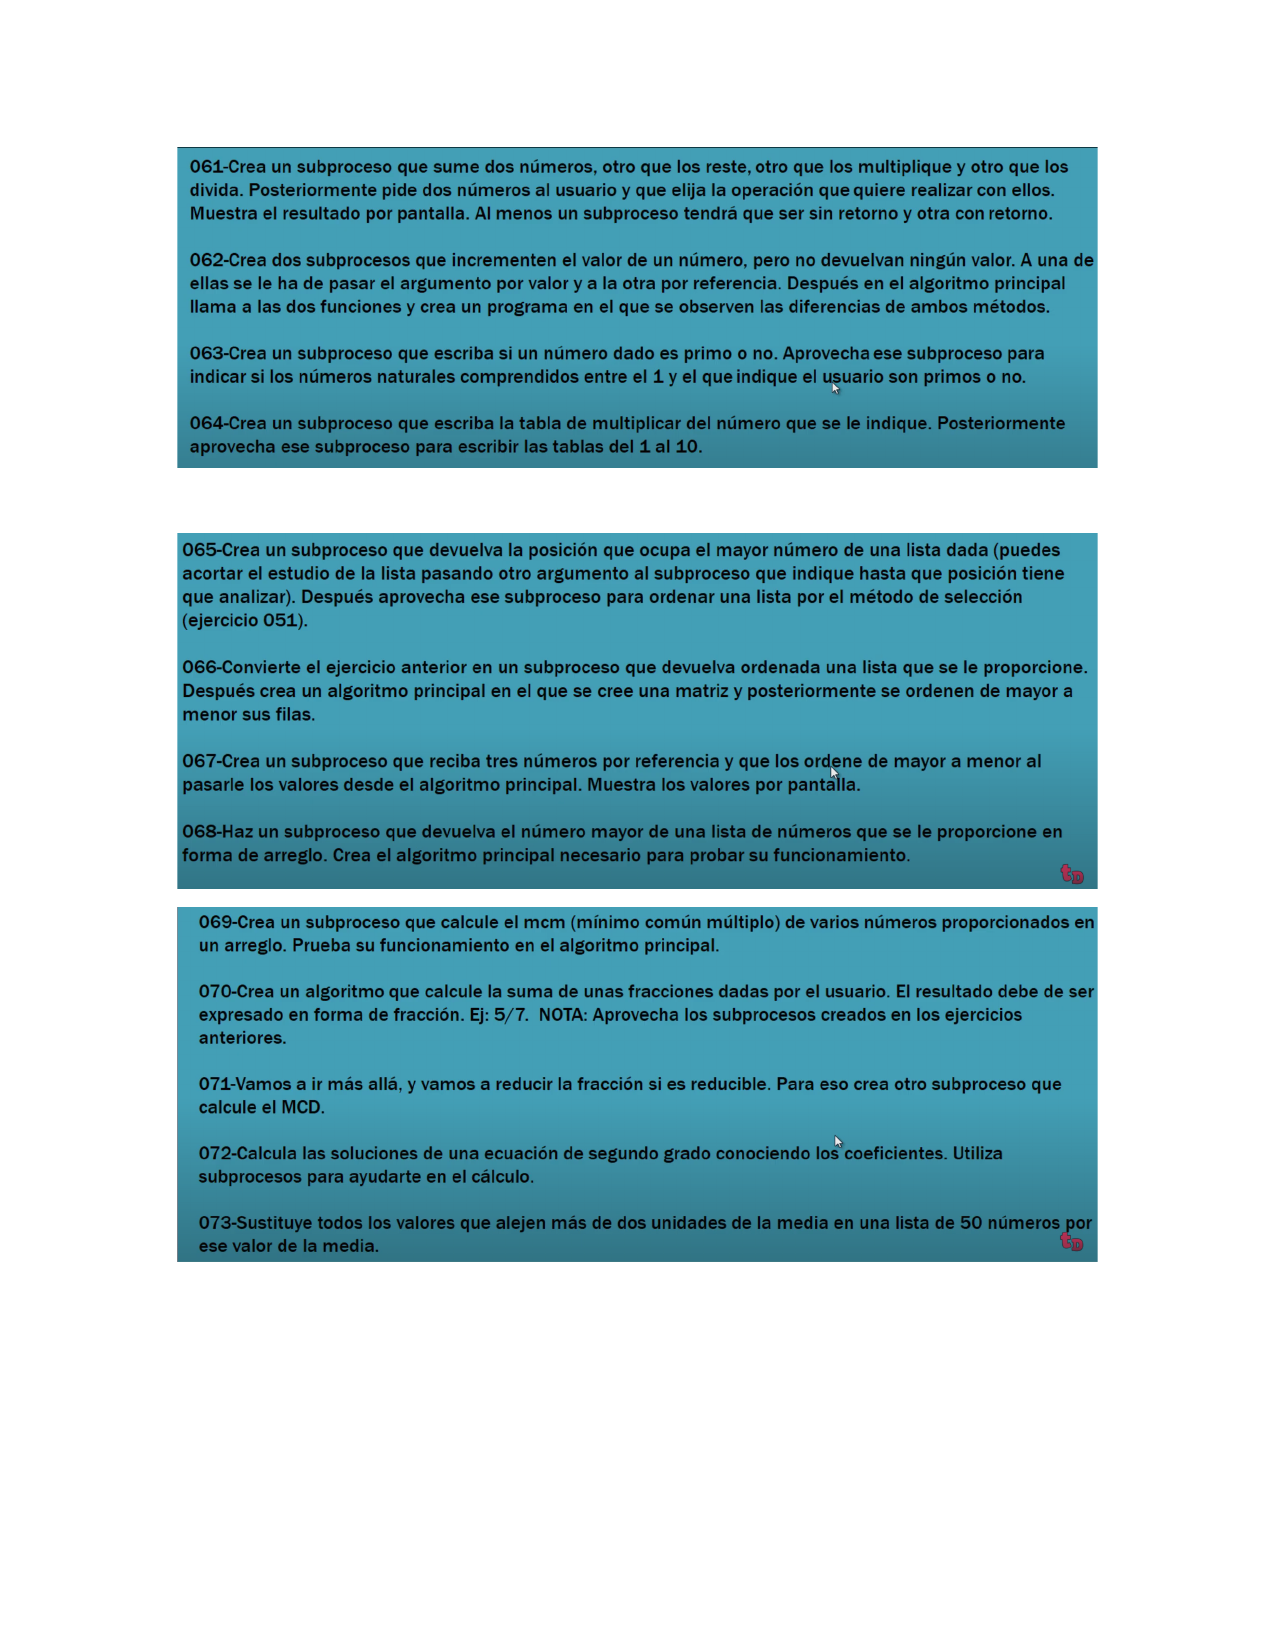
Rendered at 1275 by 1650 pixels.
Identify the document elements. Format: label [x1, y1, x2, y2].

picture [177, 907, 1098, 1262]
picture [177, 533, 1098, 889]
picture [177, 147, 1098, 468]
